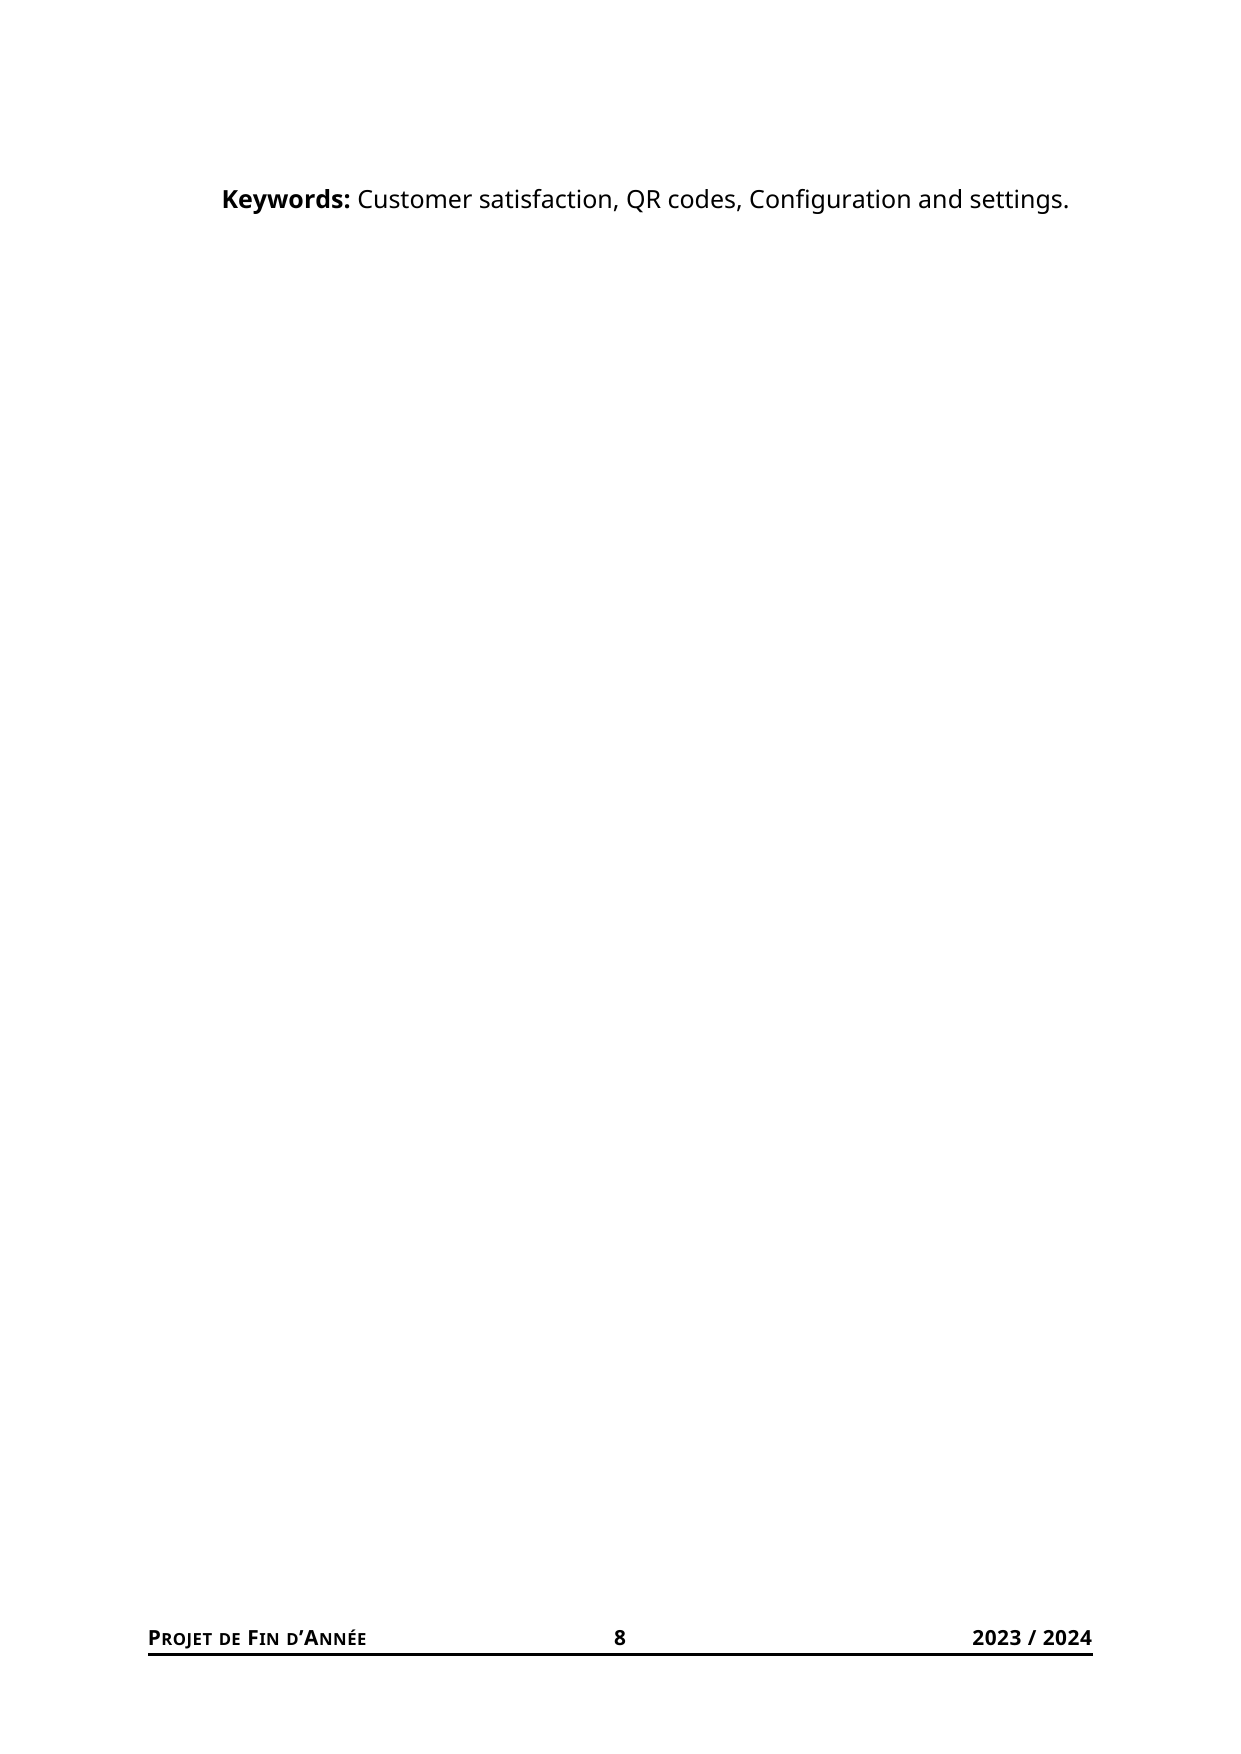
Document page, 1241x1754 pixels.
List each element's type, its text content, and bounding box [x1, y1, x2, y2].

text Keywords: Customer satisfaction, QR codes, Configuration and settings. [148, 182, 1093, 216]
